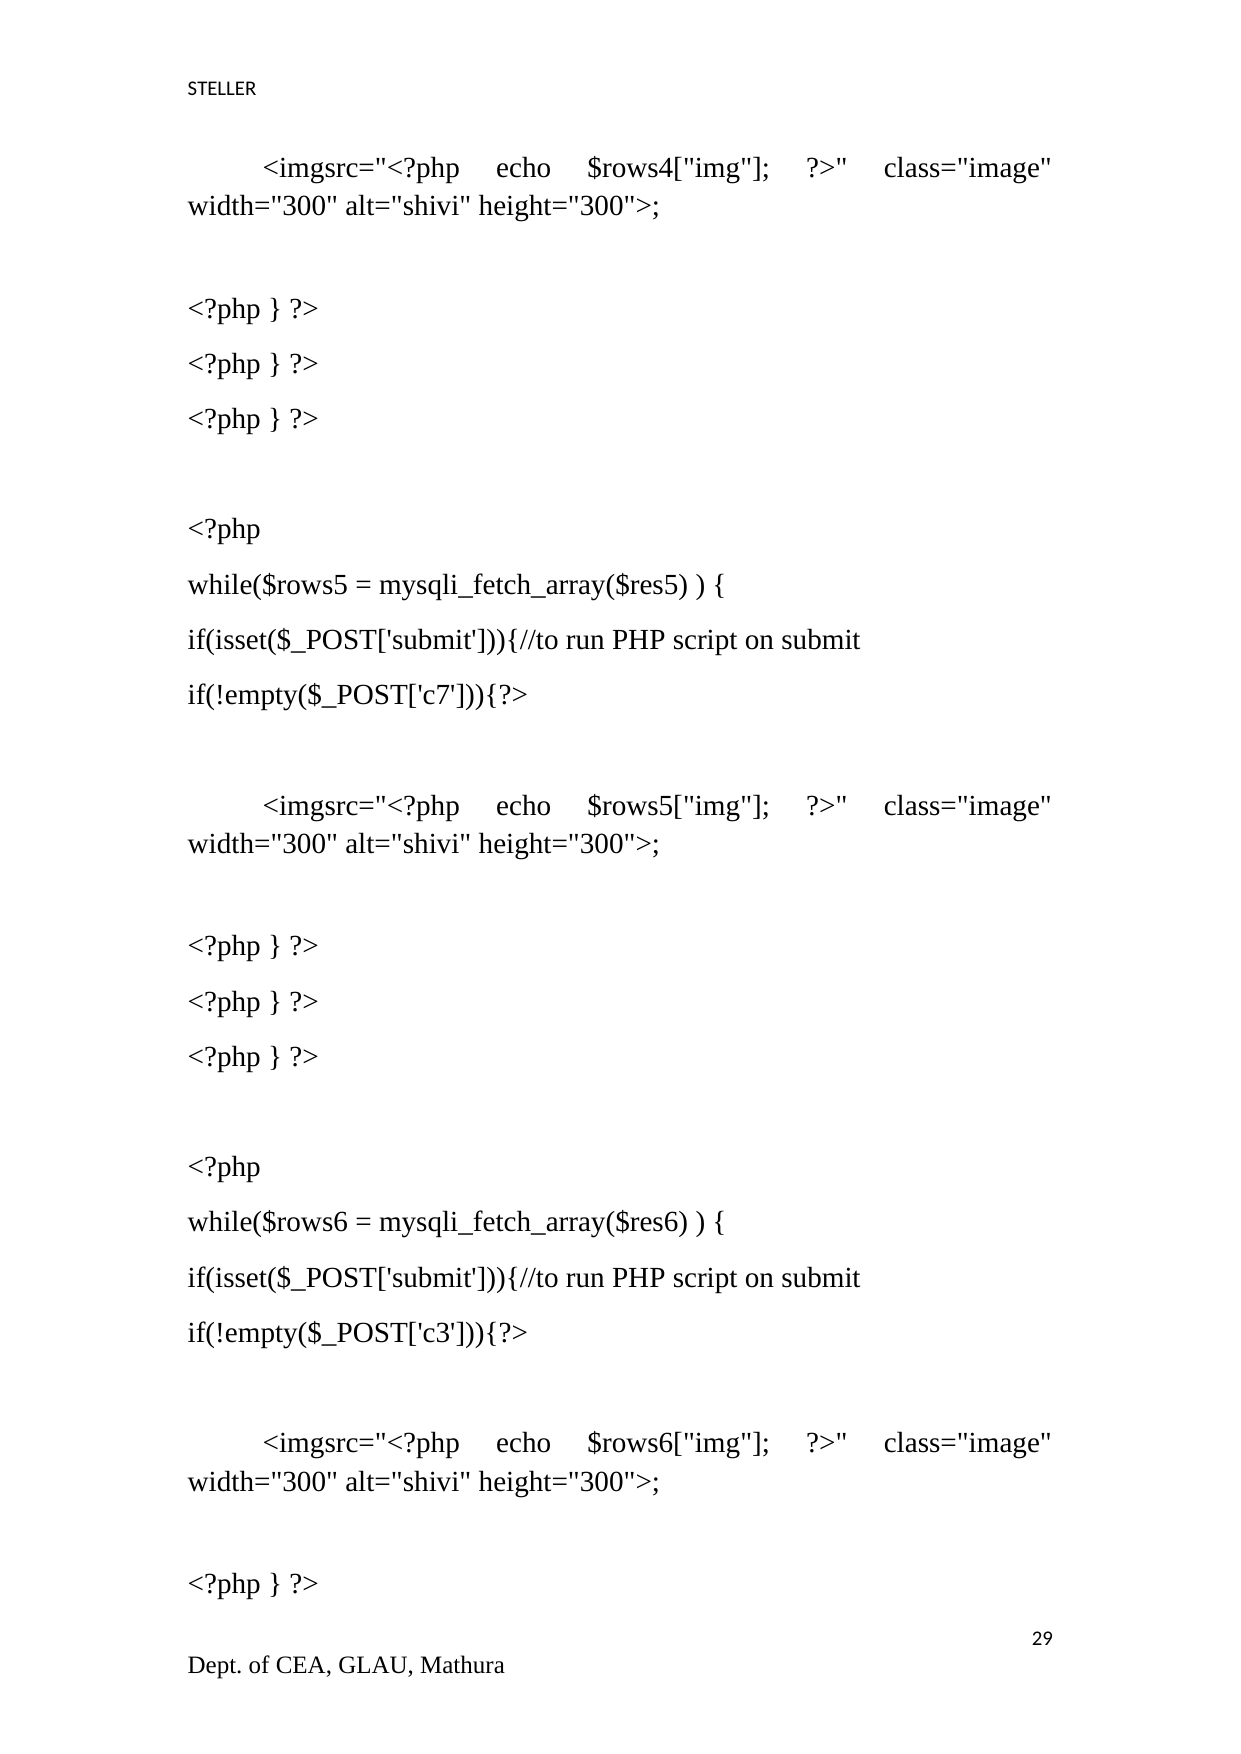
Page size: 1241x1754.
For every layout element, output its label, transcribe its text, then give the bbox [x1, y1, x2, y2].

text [187, 1260, 1053, 1293]
text <imgsrc="<?php echo $rows4["img"]; ?>" class="image" width="300" alt="shivi" height="300">; [187, 150, 1053, 222]
text while($rows6 = mysqli_fetch_array($res6) ) { [187, 1204, 1053, 1238]
text if(!empty($_POST['c3'])){?> [187, 1315, 1053, 1348]
text <?php } ?> [187, 1566, 1053, 1600]
text while($rows5 = mysqli_fetch_array($res5) ) { [187, 567, 1053, 600]
text <?php [187, 512, 1053, 545]
text <?php } ?> [187, 291, 1053, 324]
text if(!empty($_POST['c7'])){?> [187, 677, 1053, 711]
text <imgsrc="<?php echo $rows5["img"]; ?>" class="image" width="300" alt="shivi" height="300">; [187, 788, 1053, 860]
text <?php } ?> [187, 928, 1053, 962]
text <imgsrc="<?php echo $rows6["img"]; ?>" class="image" width="300" alt="shivi" height="300">; [187, 1425, 1053, 1497]
text <?php } ?> [187, 401, 1053, 435]
text <?php [187, 1149, 1053, 1183]
text if(isset($_POST['submit'])){//to run PHP script on submit [187, 622, 1053, 656]
text <?php } ?> [187, 346, 1053, 379]
text <?php } ?> [187, 984, 1053, 1017]
text <?php } ?> [187, 1039, 1053, 1072]
